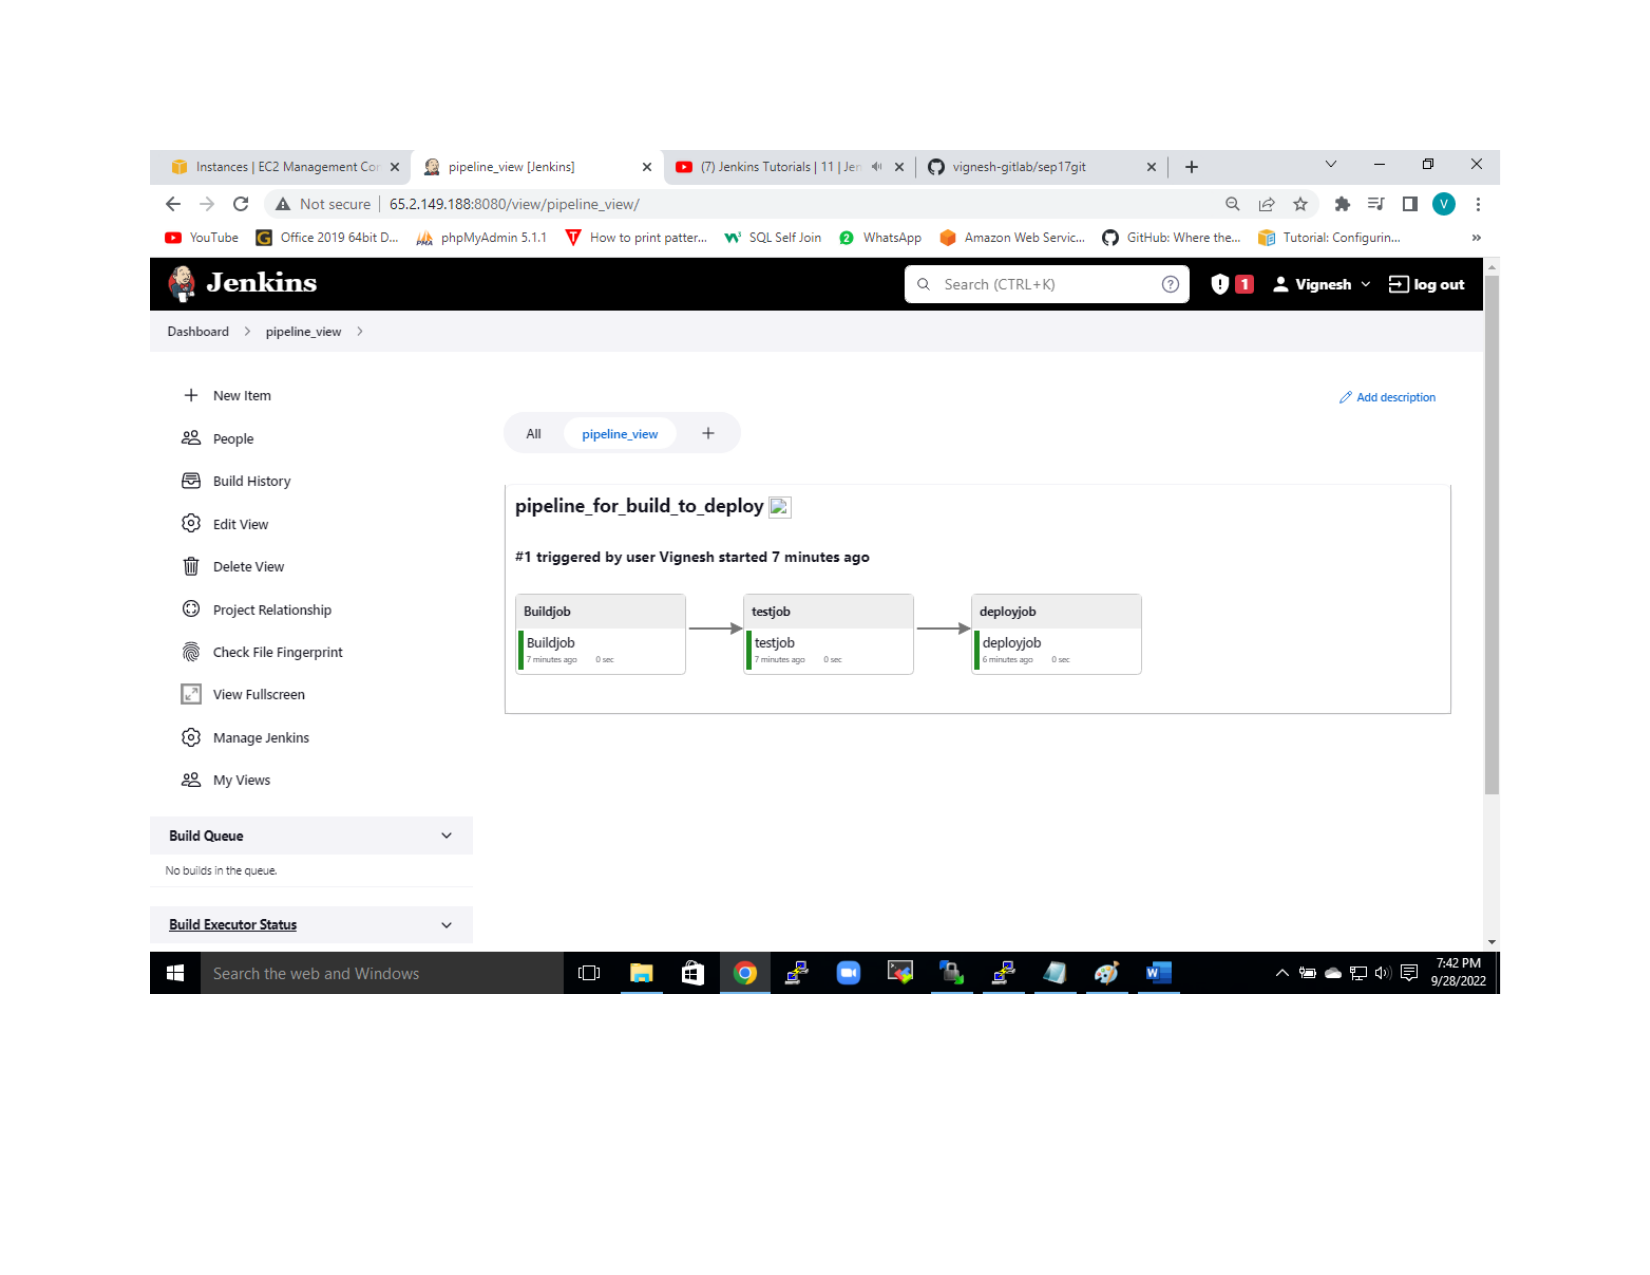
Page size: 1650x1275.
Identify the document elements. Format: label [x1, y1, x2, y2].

picture [150, 150, 1500, 994]
